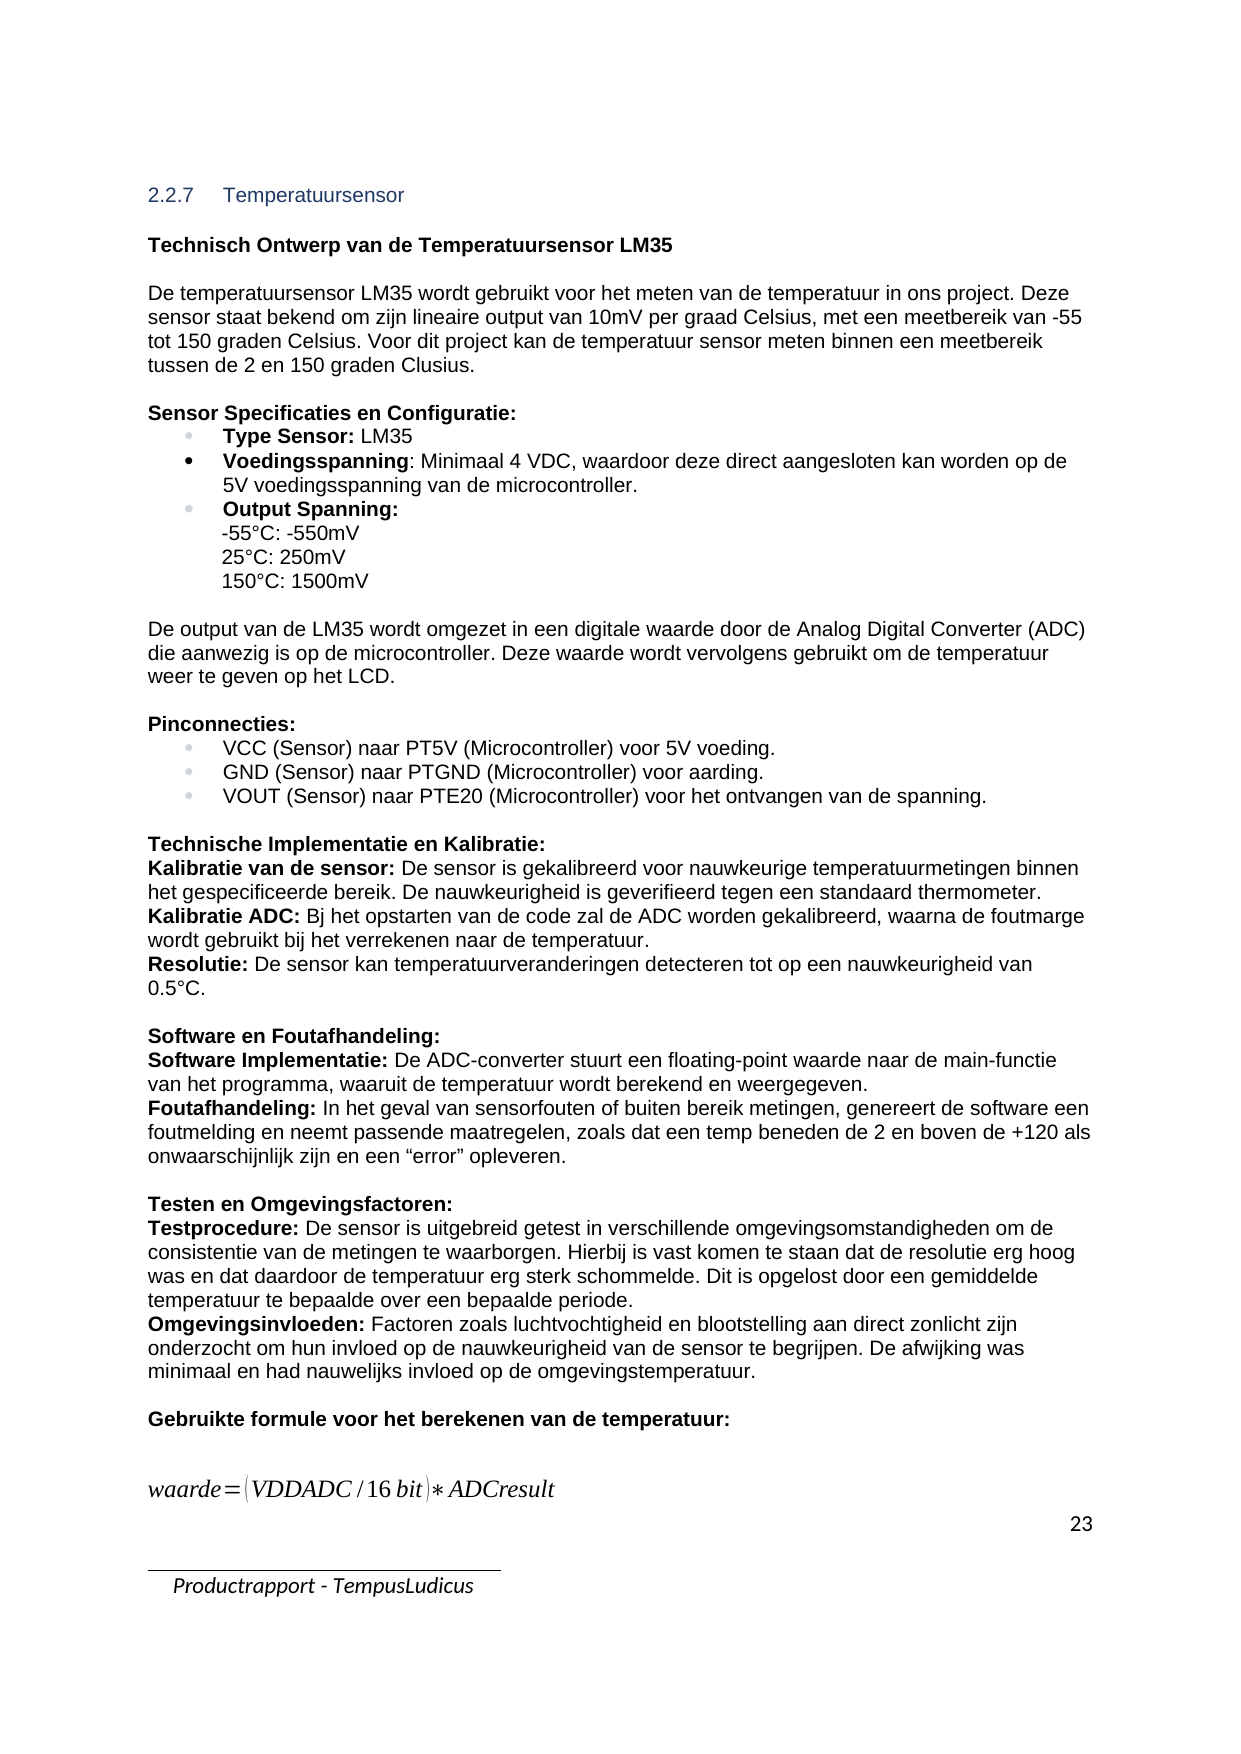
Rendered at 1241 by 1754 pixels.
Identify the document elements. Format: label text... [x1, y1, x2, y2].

text Foutafhandeling: In het geval van sensorfouten of buiten bereik metingen, genereert de software een foutmelding en neemt passende maatregelen, zoals dat een temp beneden de 2 en boven de +120 als onwaarschijnlijk zijn en een “error” opleveren. [148, 1096, 1093, 1168]
list VOUT (Sensor) naar PTE20 (Microcontroller) voor het ontvangen van de spanning. [185, 784, 1093, 808]
text Pinconnecties: [148, 712, 1093, 736]
text Omgevingsinvloeden: Factoren zoals luchtvochtigheid en blootstelling aan direct zonlicht zijn onderzocht om hun invloed op de nauwkeurigheid van de sensor te begrijpen. De afwijking was minimaal en had nauwelijks invloed op de omgevingstemperatuur. [148, 1311, 1093, 1383]
list GND (Sensor) naar PTGND (Microcontroller) voor aarding. [185, 760, 1093, 784]
list Voedingsspanning: Minimaal 4 VDC, waardoor deze direct aangesloten kan worden op de 5V voedingsspanning van de microcontroller. [185, 448, 1093, 496]
text Technisch Ontwerp van de Temperatuursensor LM35 [148, 233, 1093, 257]
text Software Implementatie: De ADC-converter stuurt een floating-point waarde naar de main-functie van het programma, waaruit de temperatuur wordt berekend en weergegeven. [148, 1048, 1093, 1096]
text 150°C: 1500mV [148, 568, 1093, 592]
text Technische Implementatie en Kalibratie: [148, 832, 1093, 856]
text Resolutie: De sensor kan temperatuurveranderingen detecteren tot op een nauwkeurigheid van 0.5°C. [148, 952, 1093, 1000]
subtitle Temperatuursensor [148, 183, 1093, 207]
text Testprocedure: De sensor is uitgebreid getest in verschillende omgevingsomstandigheden om de consistentie van de metingen te waarborgen. Hierbij is vast komen te staan dat de resolutie erg hoog was en dat daardoor de temperatuur erg sterk schommelde. Dit is opgelost door een gemiddelde temperatuur te bepaalde over een bepaalde periode. [148, 1216, 1093, 1311]
text De temperatuursensor LM35 wordt gebruikt voor het meten van de temperatuur in ons project. Deze sensor staat bekend om zijn lineaire output van 10mV per graad Celsius, met een meetbereik van -55 tot 150 graden Celsius. Voor dit project kan de temperatuur sensor meten binnen een meetbereik tussen de 2 en 150 graden Clusius. [148, 281, 1093, 376]
text Gebruikte formule voor het berekenen van de temperatuur: [148, 1407, 1093, 1431]
list Type Sensor: LM35 [185, 424, 1093, 448]
list Output Spanning: [185, 496, 1093, 521]
text Software en Foutafhandeling: [148, 1024, 1093, 1048]
text Kalibratie van de sensor: De sensor is gekalibreerd voor nauwkeurige temperatuurmetingen binnen het gespecificeerde bereik. De nauwkeurigheid is geverifieerd tegen een standaard thermometer. [148, 856, 1093, 904]
text 25°C: 250mV [148, 544, 1093, 568]
list VCC (Sensor) naar PT5V (Microcontroller) voor 5V voeding. [185, 736, 1093, 760]
text Kalibratie ADC: Bj het opstarten van de code zal de ADC worden gekalibreerd, waarna de foutmarge wordt gebruikt bij het verrekenen naar de temperatuur. [148, 904, 1093, 952]
text De output van de LM35 wordt omgezet in een digitale waarde door de Analog Digital Converter (ADC) die aanwezig is op de microcontroller. Deze waarde wordt vervolgens gebruikt om de temperatuur weer te geven op het LCD. [148, 616, 1093, 688]
text -55°C: -550mV [148, 521, 1093, 544]
text Testen en Omgevingsfactoren: [148, 1192, 1093, 1216]
text Sensor Specificaties en Configuratie: [148, 400, 1093, 424]
